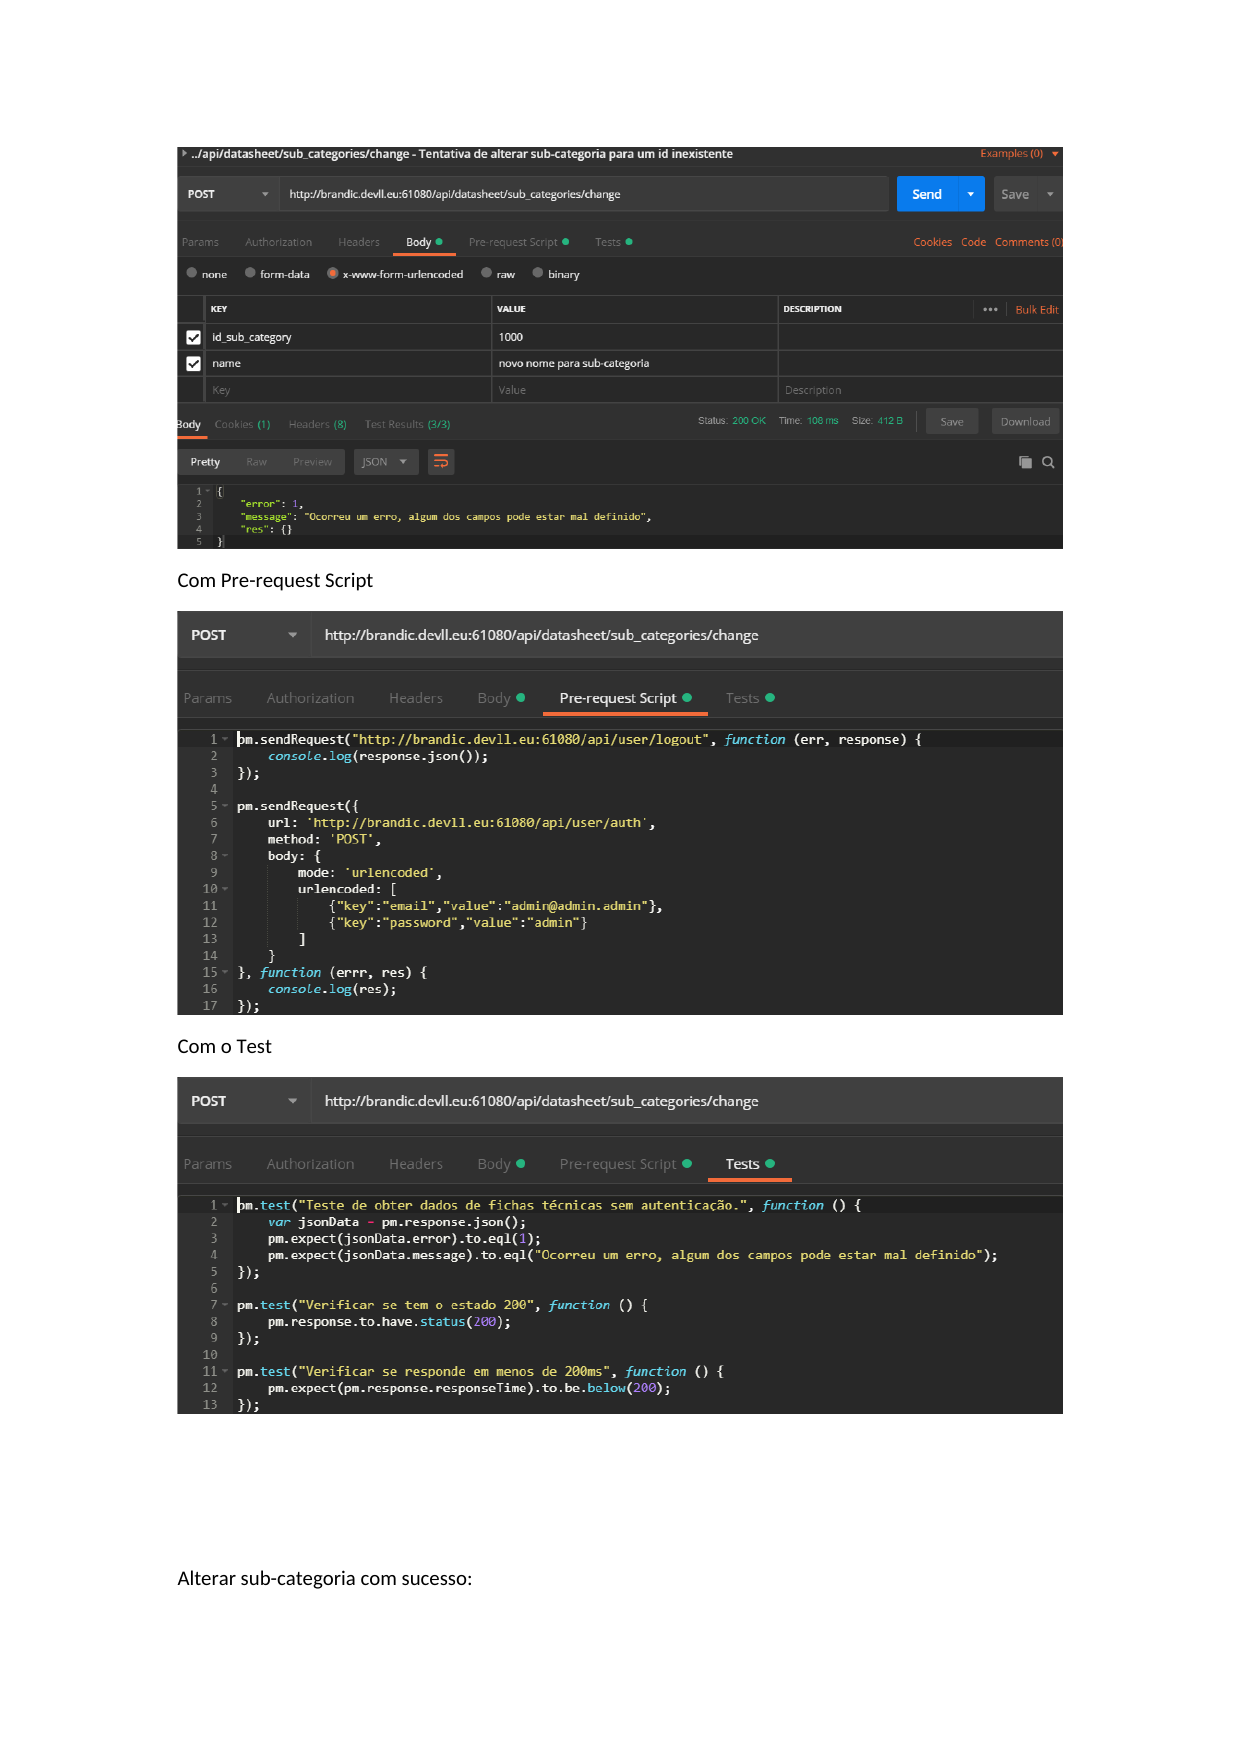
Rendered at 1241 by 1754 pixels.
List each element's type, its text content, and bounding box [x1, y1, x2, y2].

text Com o Test [177, 1033, 1063, 1059]
picture [177, 611, 1063, 1015]
picture [177, 1077, 1063, 1414]
text Com Pre-request Script [177, 567, 1063, 593]
picture [177, 147, 1063, 549]
text Alterar sub-categoria com sucesso: [177, 1565, 1063, 1590]
